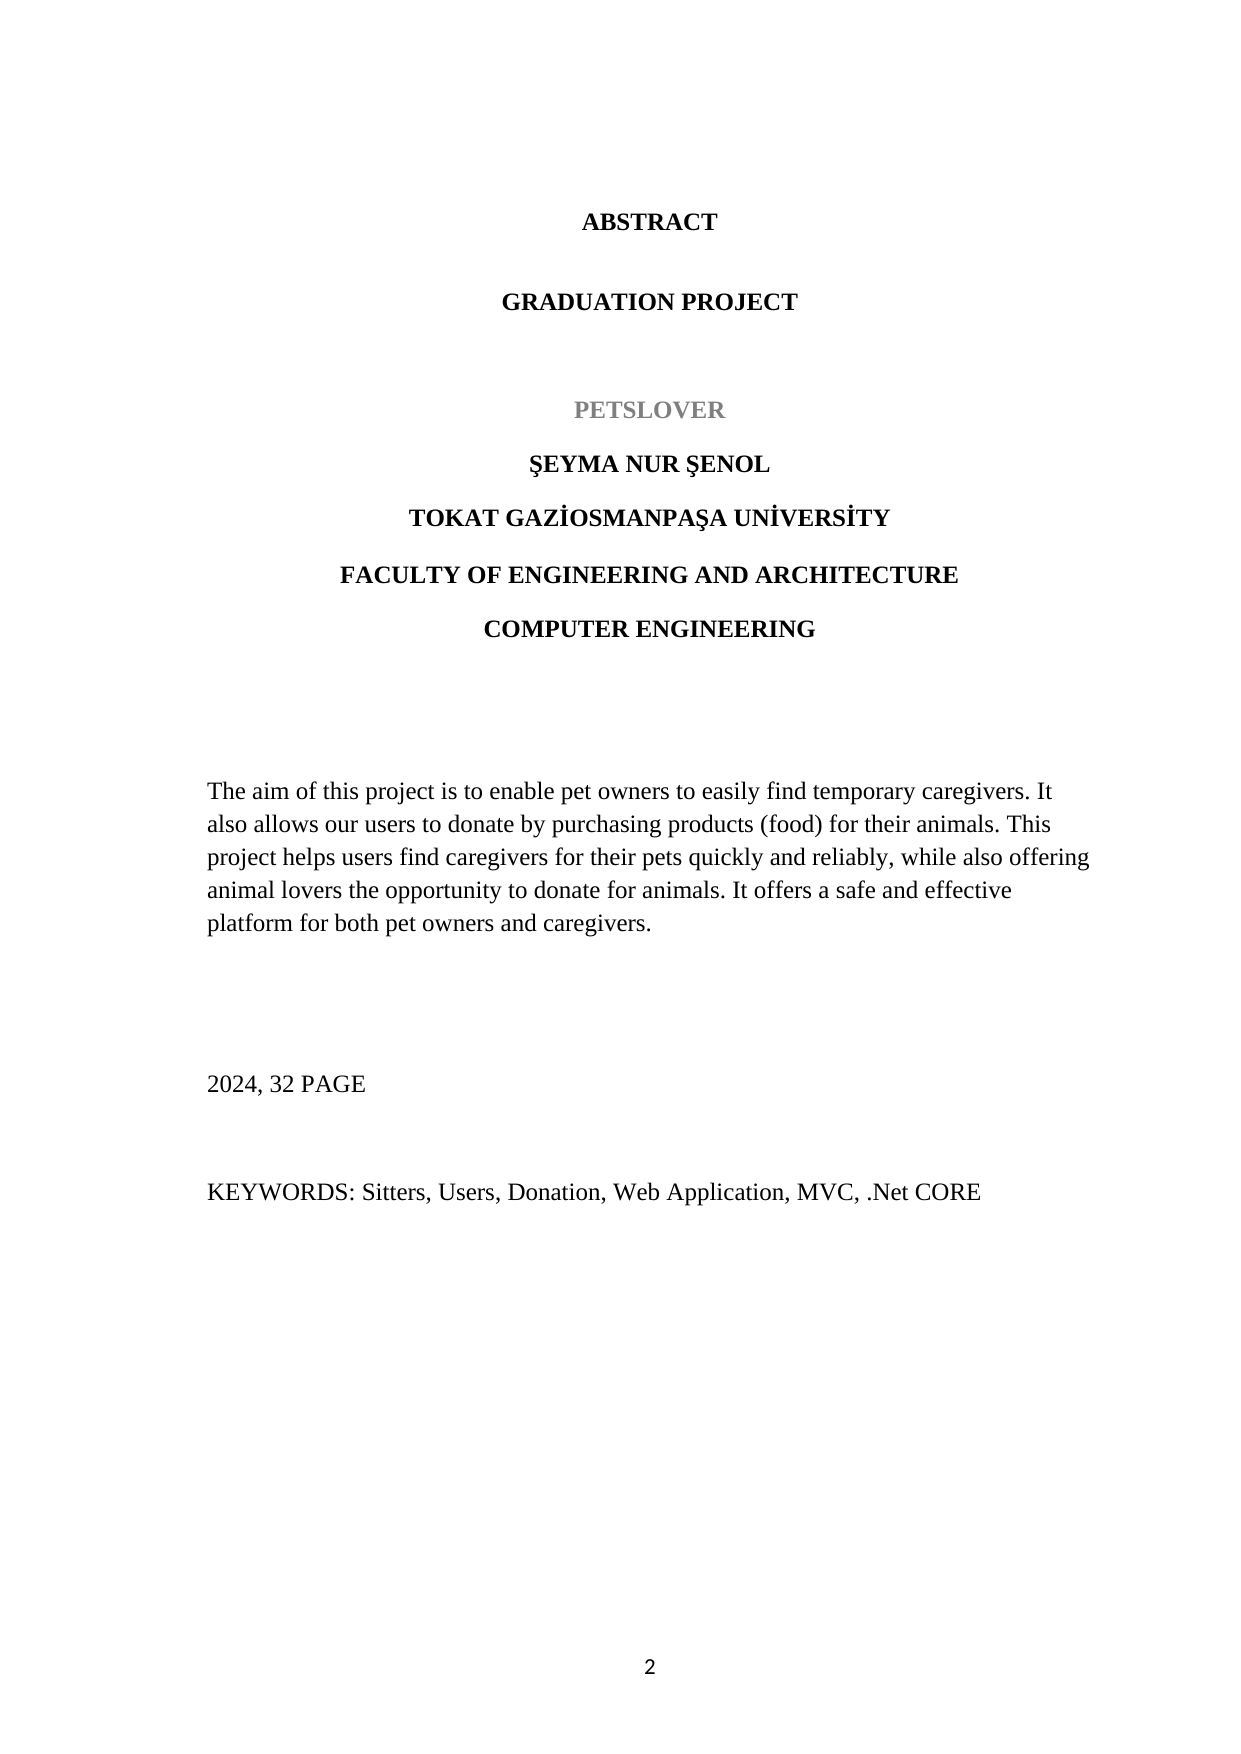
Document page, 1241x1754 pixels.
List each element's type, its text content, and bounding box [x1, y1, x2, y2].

text ŞEYMA NUR ŞENOL [207, 449, 1092, 478]
text FACULTY OF ENGINEERING AND ARCHITECTURE [207, 560, 1092, 589]
text TOKAT GAZİOSMANPAŞA UNİVERSİTY [207, 503, 1092, 532]
text COMPUTER ENGINEERING [207, 614, 1092, 643]
text 2024, 32 PAGE [207, 1069, 1092, 1098]
text KEYWORDS: Sitters, Users, Donation, Web Application, MVC, .Net CORE [207, 1177, 1092, 1206]
text The aim of this project is to enable pet owners to easily find temporary caregivers. It also allows our users to donate by purchasing products (food) for their animals. This project helps users find caregivers for their pets quickly and reliably, while also offering animal lovers the opportunity to donate for animals. It offers a safe and effective platform for both pet owners and caregivers. [207, 776, 1092, 937]
text PETSLOVER [207, 395, 1092, 424]
text GRADUATION PROJECT [207, 287, 1092, 316]
text ABSTRACT [207, 207, 1092, 236]
